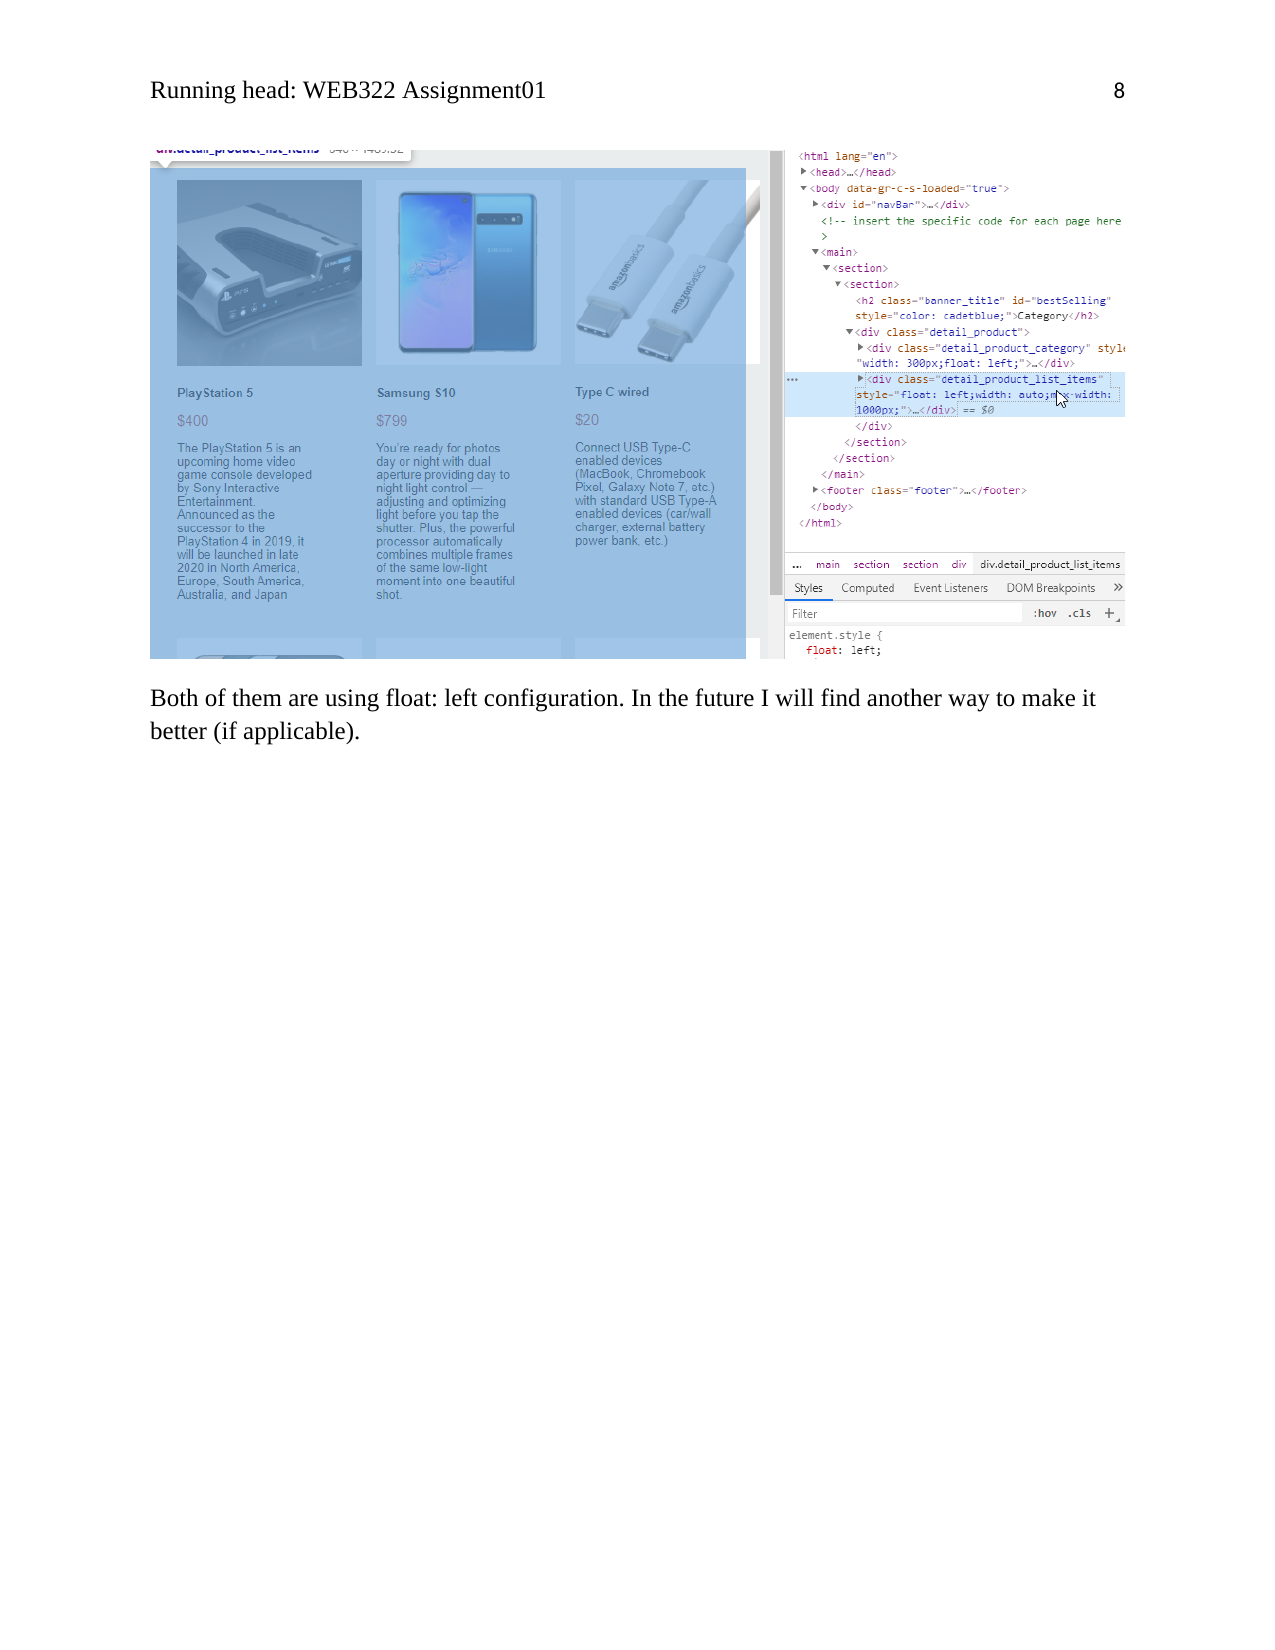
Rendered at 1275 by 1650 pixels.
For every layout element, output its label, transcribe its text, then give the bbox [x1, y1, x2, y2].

picture [150, 150, 1125, 659]
text Both of them are using float: left configuration. In the future I will find another way to make it better (if applicable). [150, 683, 1125, 745]
